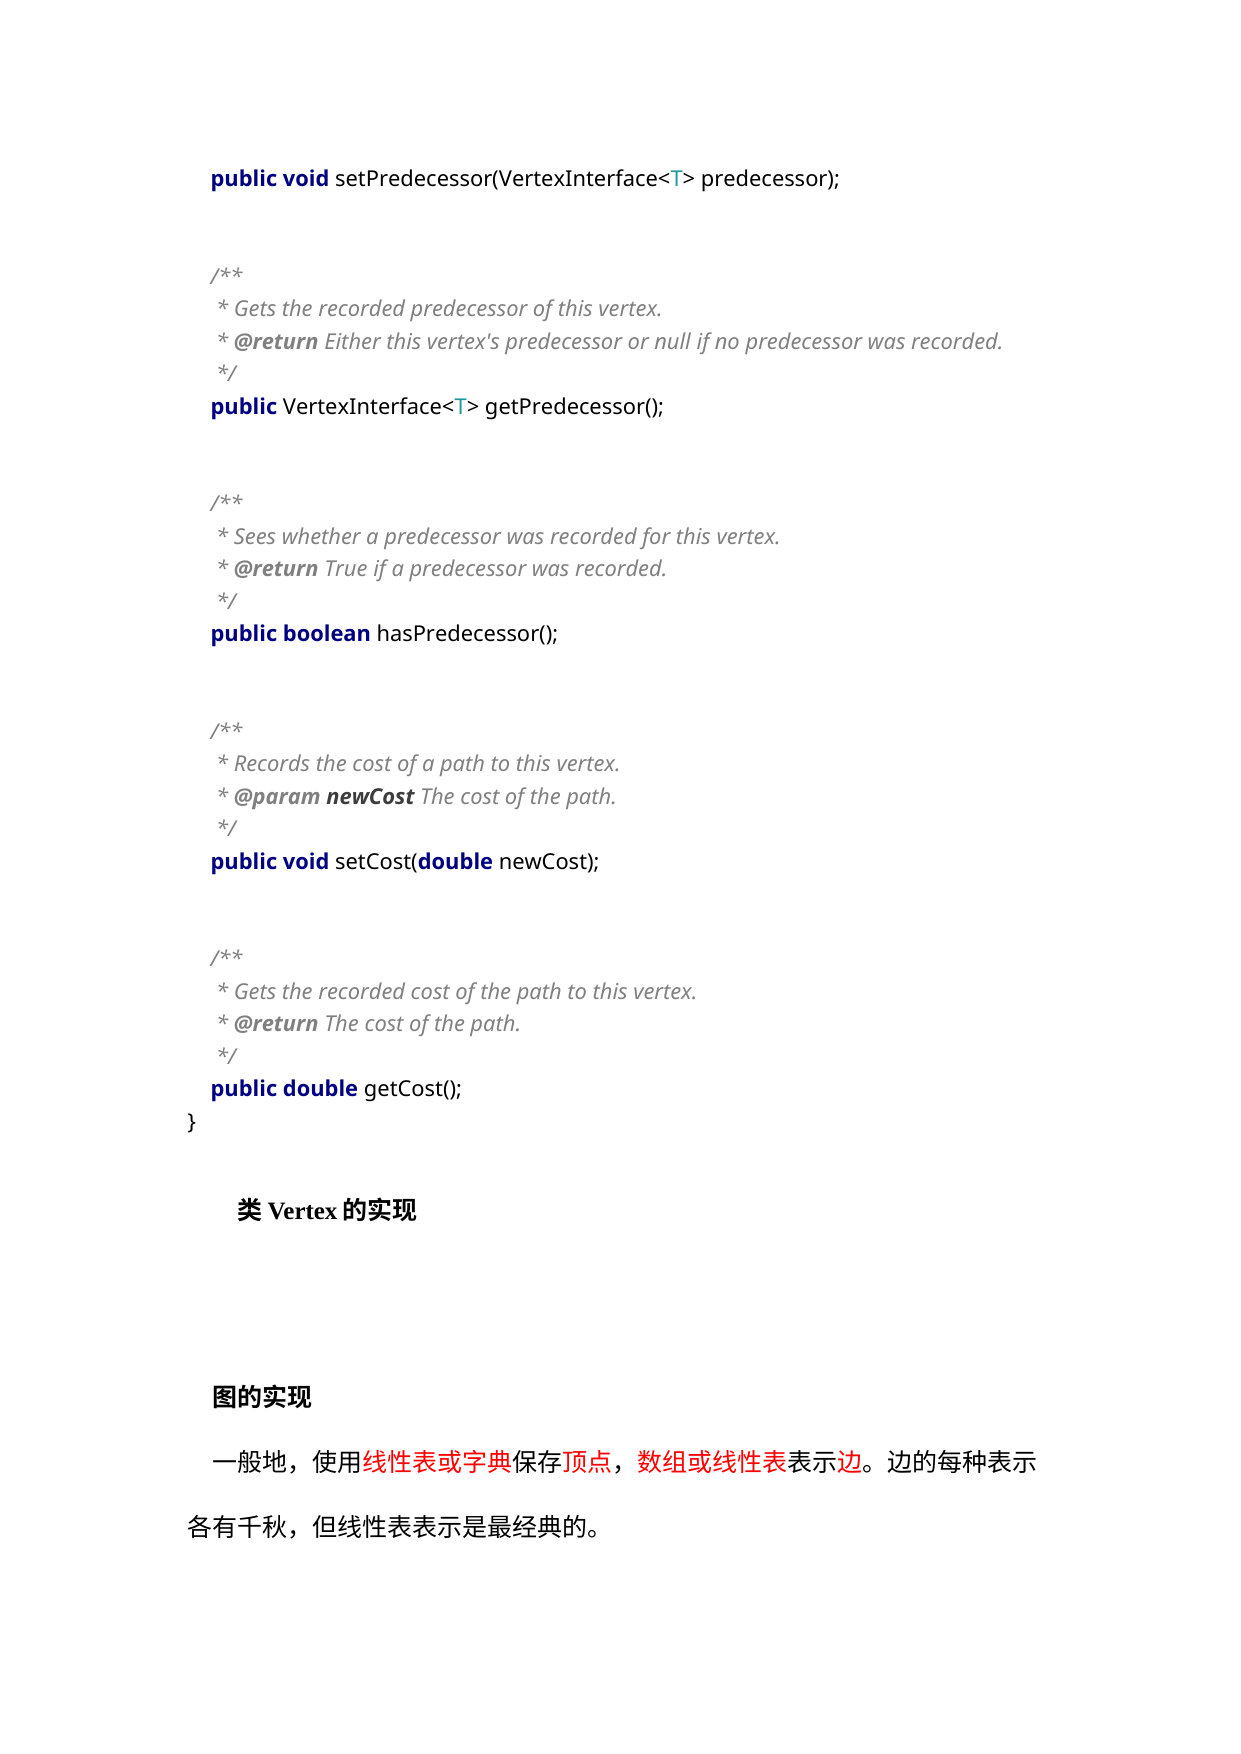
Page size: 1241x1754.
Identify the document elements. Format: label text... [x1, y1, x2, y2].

subtitle 图的实现 [187, 1363, 1053, 1428]
subtitle 类Vertex的实现 [187, 1176, 1053, 1241]
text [187, 162, 1053, 1137]
text 一般地，使用线性表或字典保存顶点，数组或线性表表示边。边的每种表示各有千秋，但线性表表示是最经典的。 [187, 1428, 1053, 1558]
